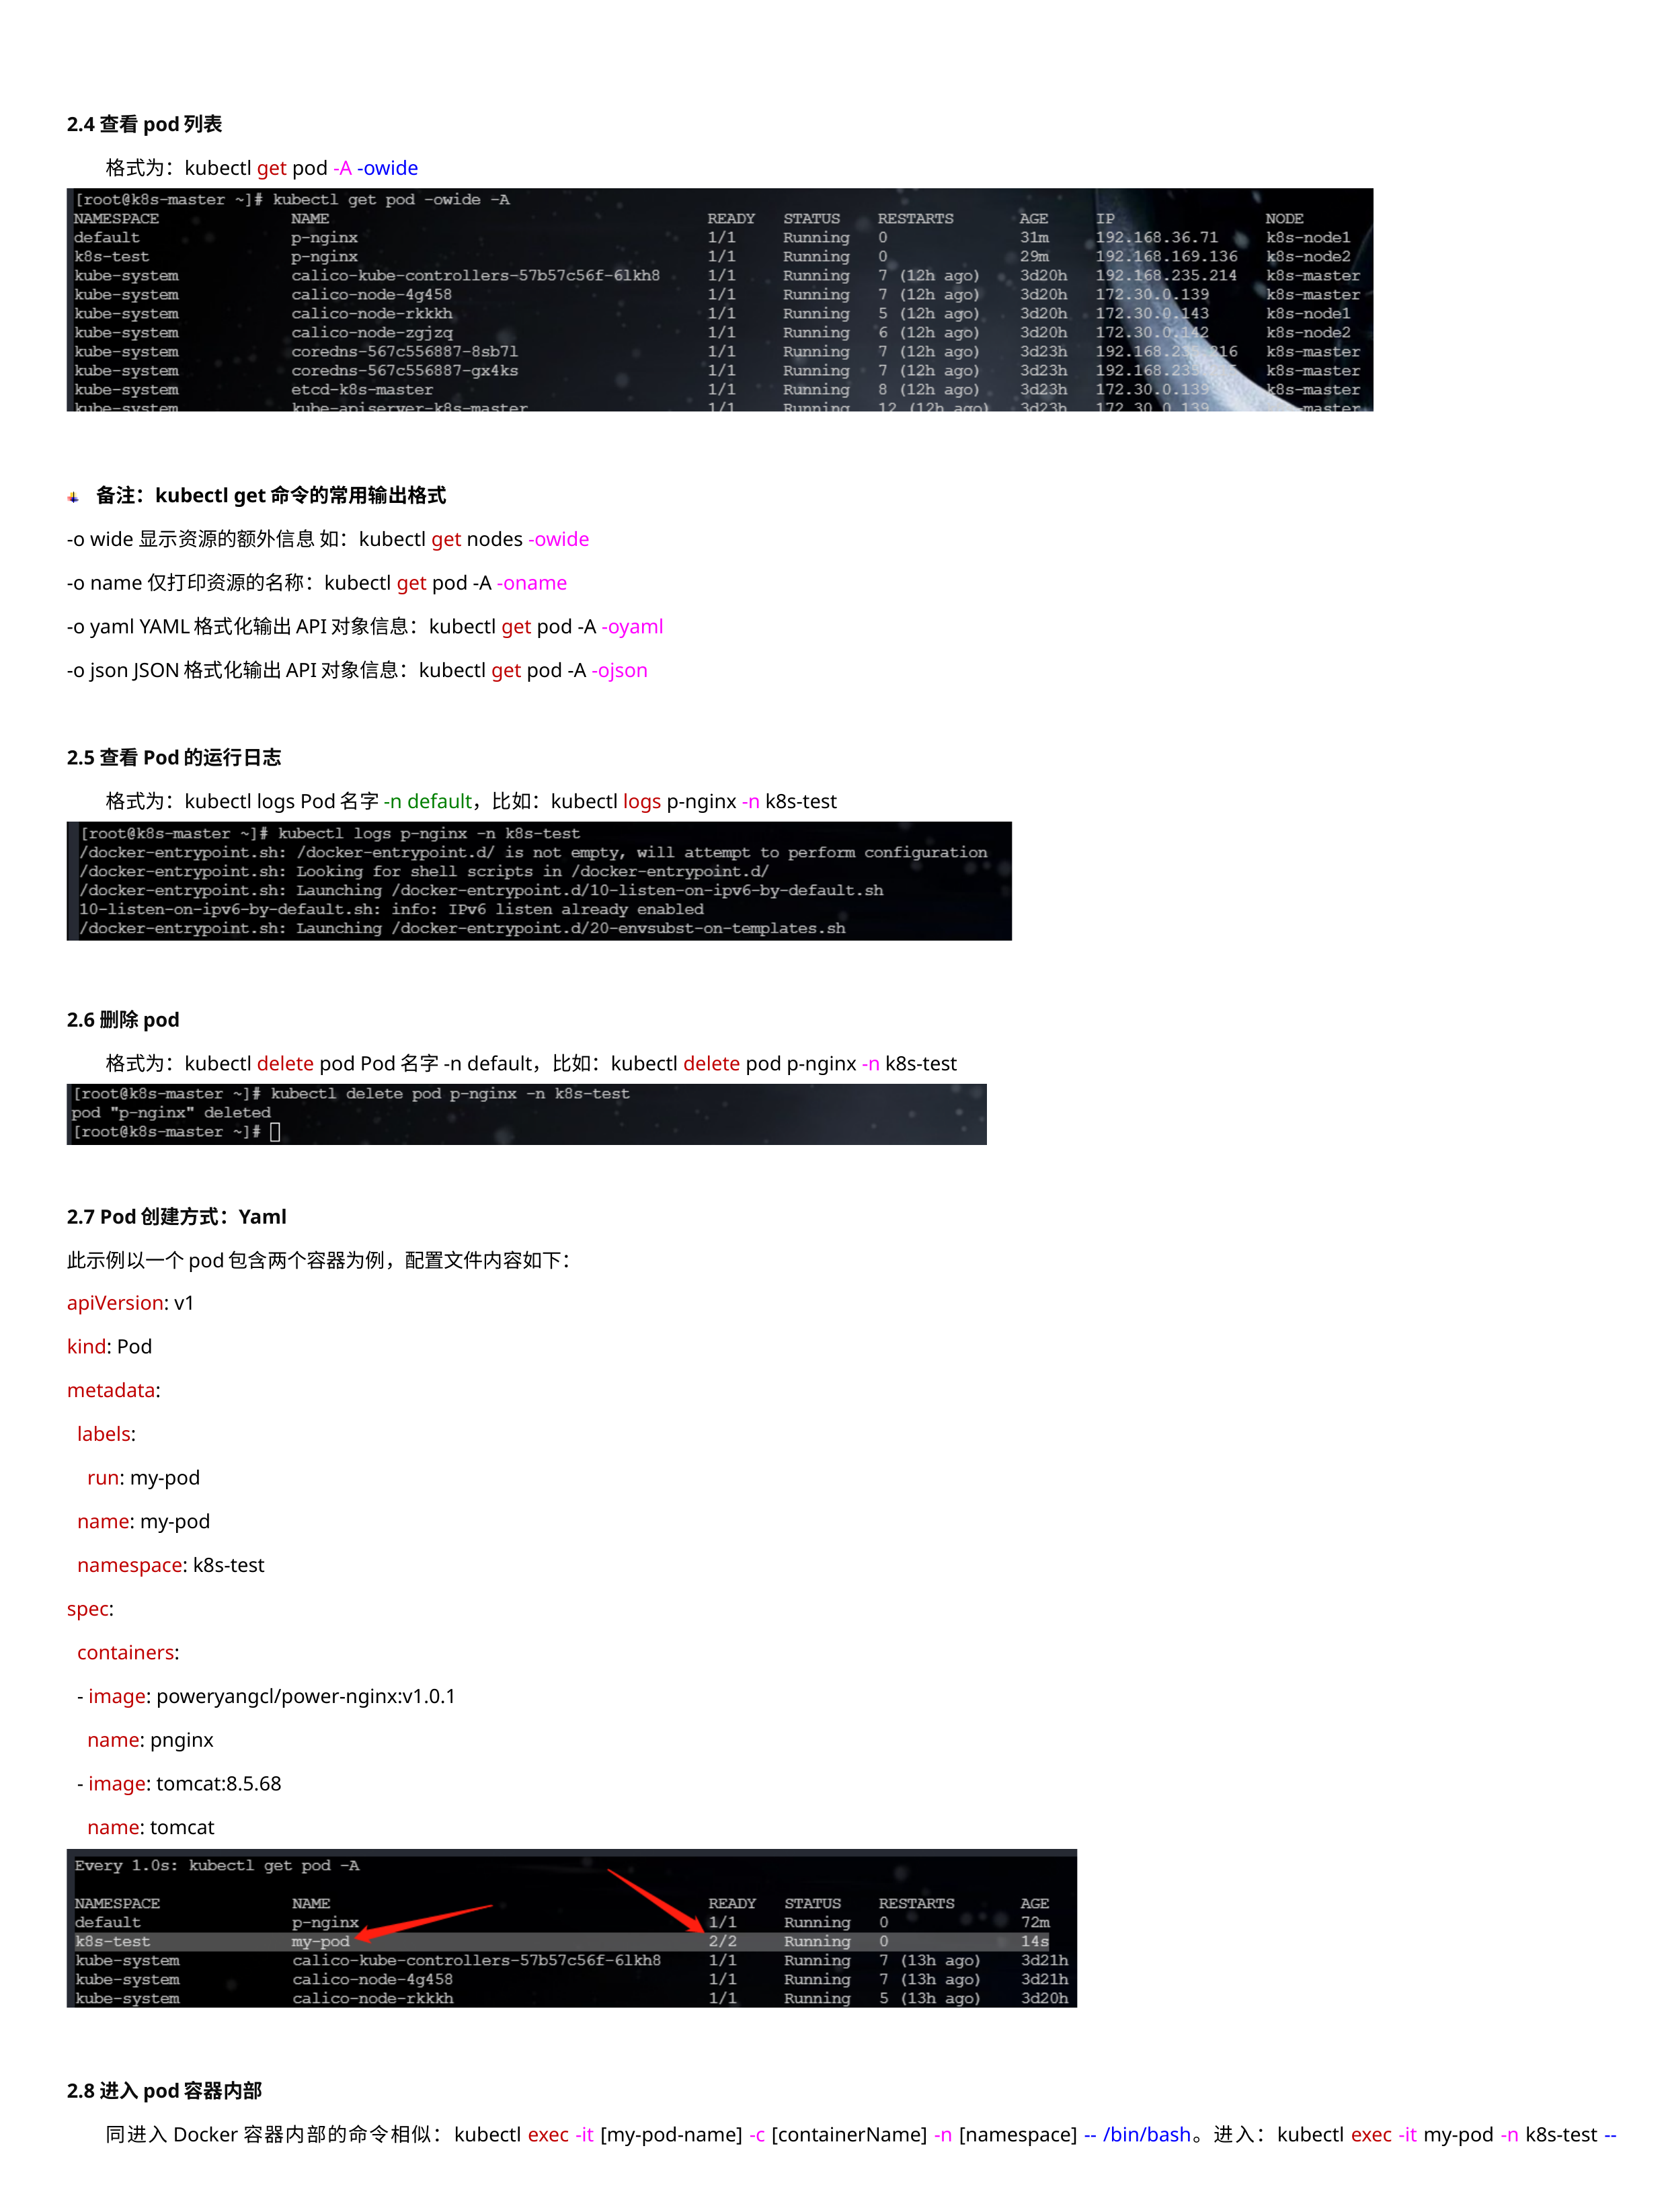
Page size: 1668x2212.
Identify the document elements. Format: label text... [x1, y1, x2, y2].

text - image: tomcat:8.5.68 [67, 1762, 1617, 1805]
picture [67, 1849, 1078, 2008]
text -o yaml YAML格式化输出API对象信息：kubectl get pod -A -oyaml [67, 603, 1617, 647]
text -o name 仅打印资源的名称：kubectl get pod -A -oname [67, 559, 1617, 603]
text 备注：kubectl get命令的常用输出格式 [67, 472, 1617, 516]
text spec: [67, 1587, 1617, 1630]
picture [67, 1084, 987, 1145]
text apiVersion: v1 [67, 1281, 1617, 1325]
text name: tomcat [67, 1805, 1617, 1849]
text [67, 2111, 1617, 2155]
picture [67, 491, 79, 503]
picture [67, 188, 1374, 411]
text name: pnginx [67, 1718, 1617, 1762]
text run: my-pod [67, 1456, 1617, 1499]
text name: my-pod [67, 1499, 1617, 1543]
text labels: [67, 1412, 1617, 1456]
text 格式为：kubectl logs Pod名字 -n default，比如：kubectl logs p-nginx -n k8s-test [67, 778, 1617, 822]
text 此示例以一个pod包含两个容器为例，配置文件内容如下： [67, 1237, 1617, 1281]
text 2.7 Pod创建方式：Yaml [67, 1193, 1617, 1237]
text containers: [67, 1630, 1617, 1674]
text namespace: k8s-test [67, 1543, 1617, 1587]
text - image: poweryangcl/power-nginx:v1.0.1 [67, 1674, 1617, 1718]
text 格式为：kubectl delete pod Pod名字 -n default，比如：kubectl delete pod p-nginx -n k8s-test [67, 1040, 1617, 1084]
text 2.4 查看pod列表 [67, 101, 1617, 145]
picture [67, 822, 1012, 941]
text 格式为：kubectl get pod -A -owide [67, 145, 1617, 188]
text 2.6 删除pod [67, 996, 1617, 1040]
text 2.5 查看Pod的运行日志 [67, 734, 1617, 778]
text -o wide 显示资源的额外信息 如：kubectl get nodes -owide [67, 516, 1617, 559]
text 2.8 进入pod容器内部 [67, 2067, 1617, 2111]
text metadata: [67, 1368, 1617, 1412]
text kind: Pod [67, 1325, 1617, 1368]
text -o json JSON格式化输出API对象信息：kubectl get pod -A -ojson [67, 647, 1617, 690]
